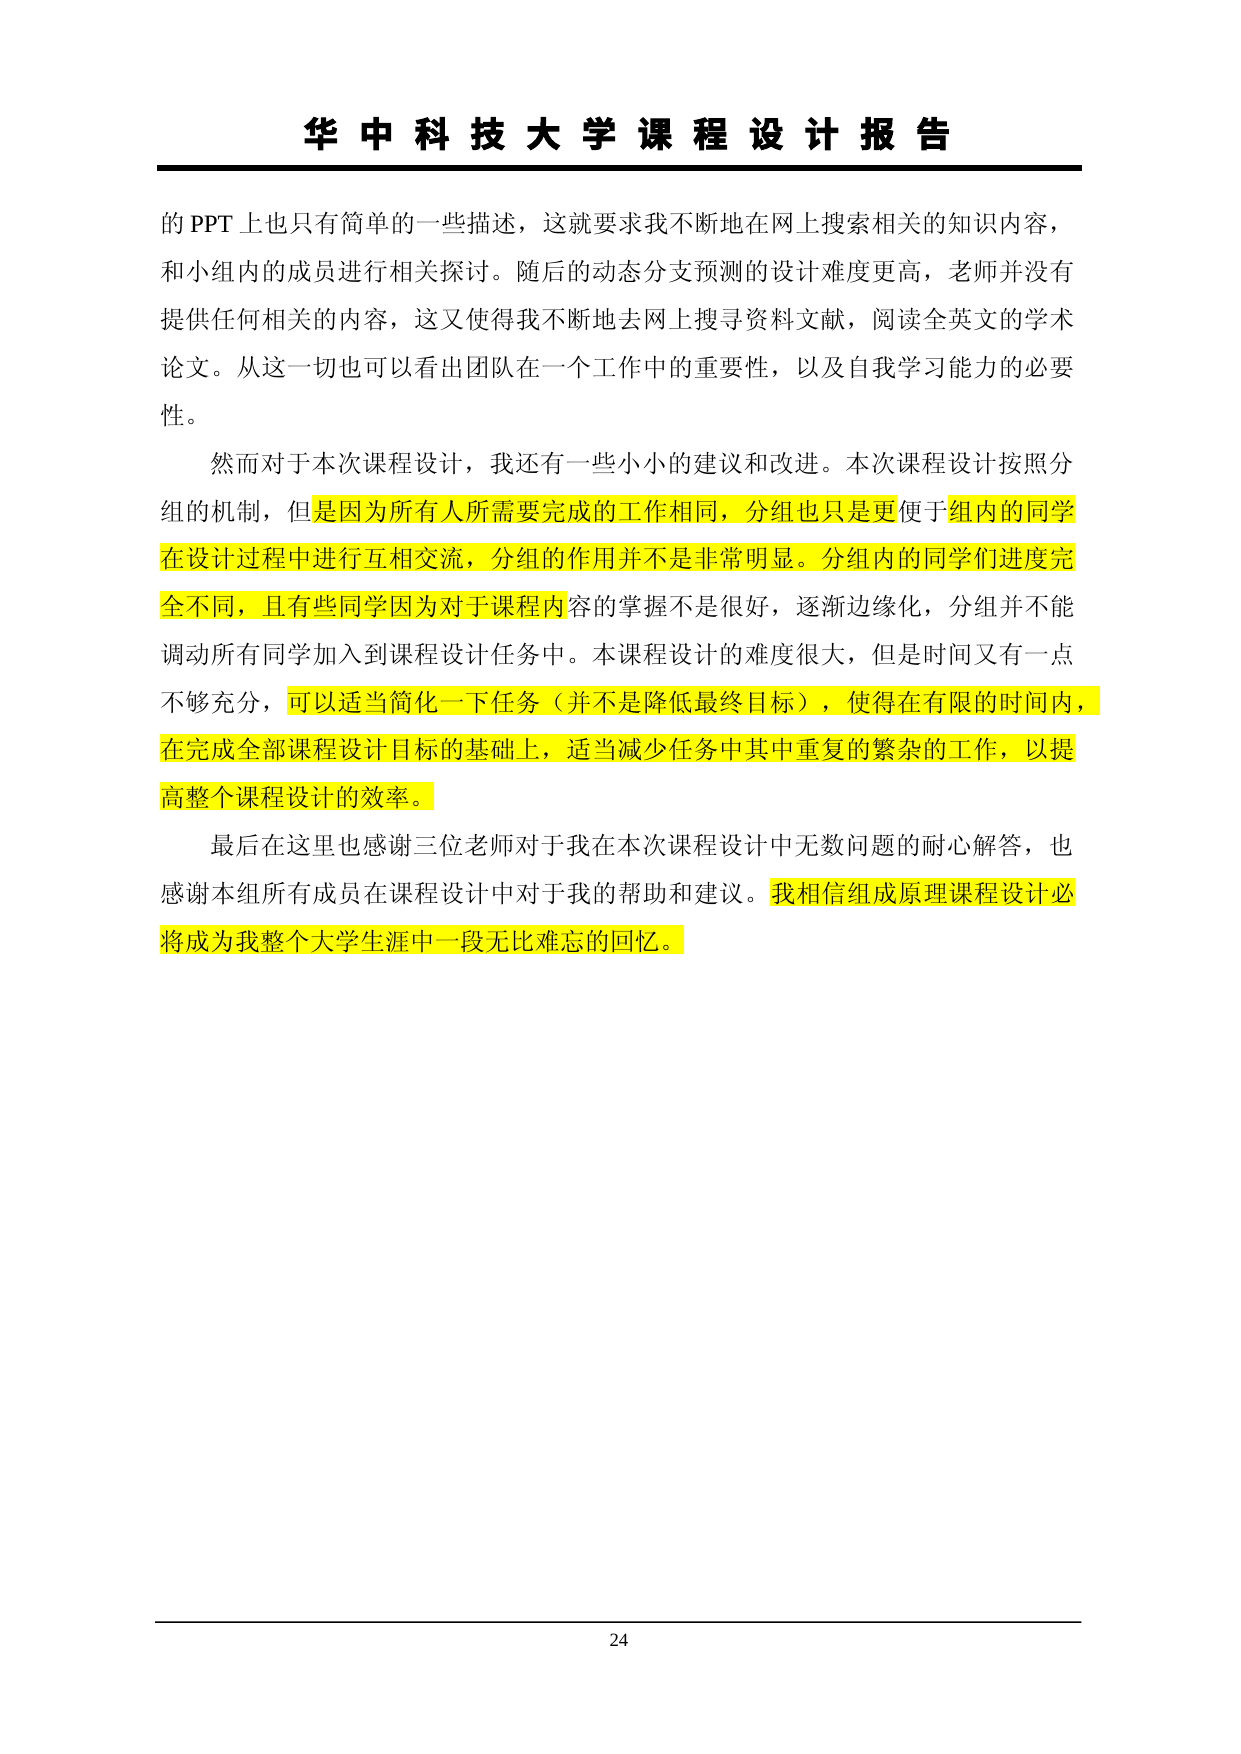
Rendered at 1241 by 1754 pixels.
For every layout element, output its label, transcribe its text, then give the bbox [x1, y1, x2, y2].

text 最后在这里也感谢三位老师对于我在本次课程设计中无数问题的耐心解答，也感谢本组所有成员在课程设计中对于我的帮助和建议。我相信组成原理课程设计必将成为我整个大学生涯中一段无比难忘的回忆。 [159, 820, 1075, 963]
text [159, 198, 1075, 437]
text 然而对于本次课程设计，我还有一些小小的建议和改进。本次课程设计按照分组的机制，但是因为所有人所需要完成的工作相同，分组也只是更便于组内的同学在设计过程中进行互相交流，分组的作用并不是非常明显。分组内的同学们进度完全不同，且有些同学因为对于课程内容的掌握不是很好，逐渐边缘化，分组并不能调动所有同学加入到课程设计任务中。本课程设计的难度很大，但是时间又有一点不够充分，可以适当简化一下任务（并不是降低最终目标），使得在有限的时间内，在完成全部课程设计目标的基础上，适当减少任务中其中重复的繁杂的工作，以提高整个课程设计的效率。 [159, 437, 1075, 820]
